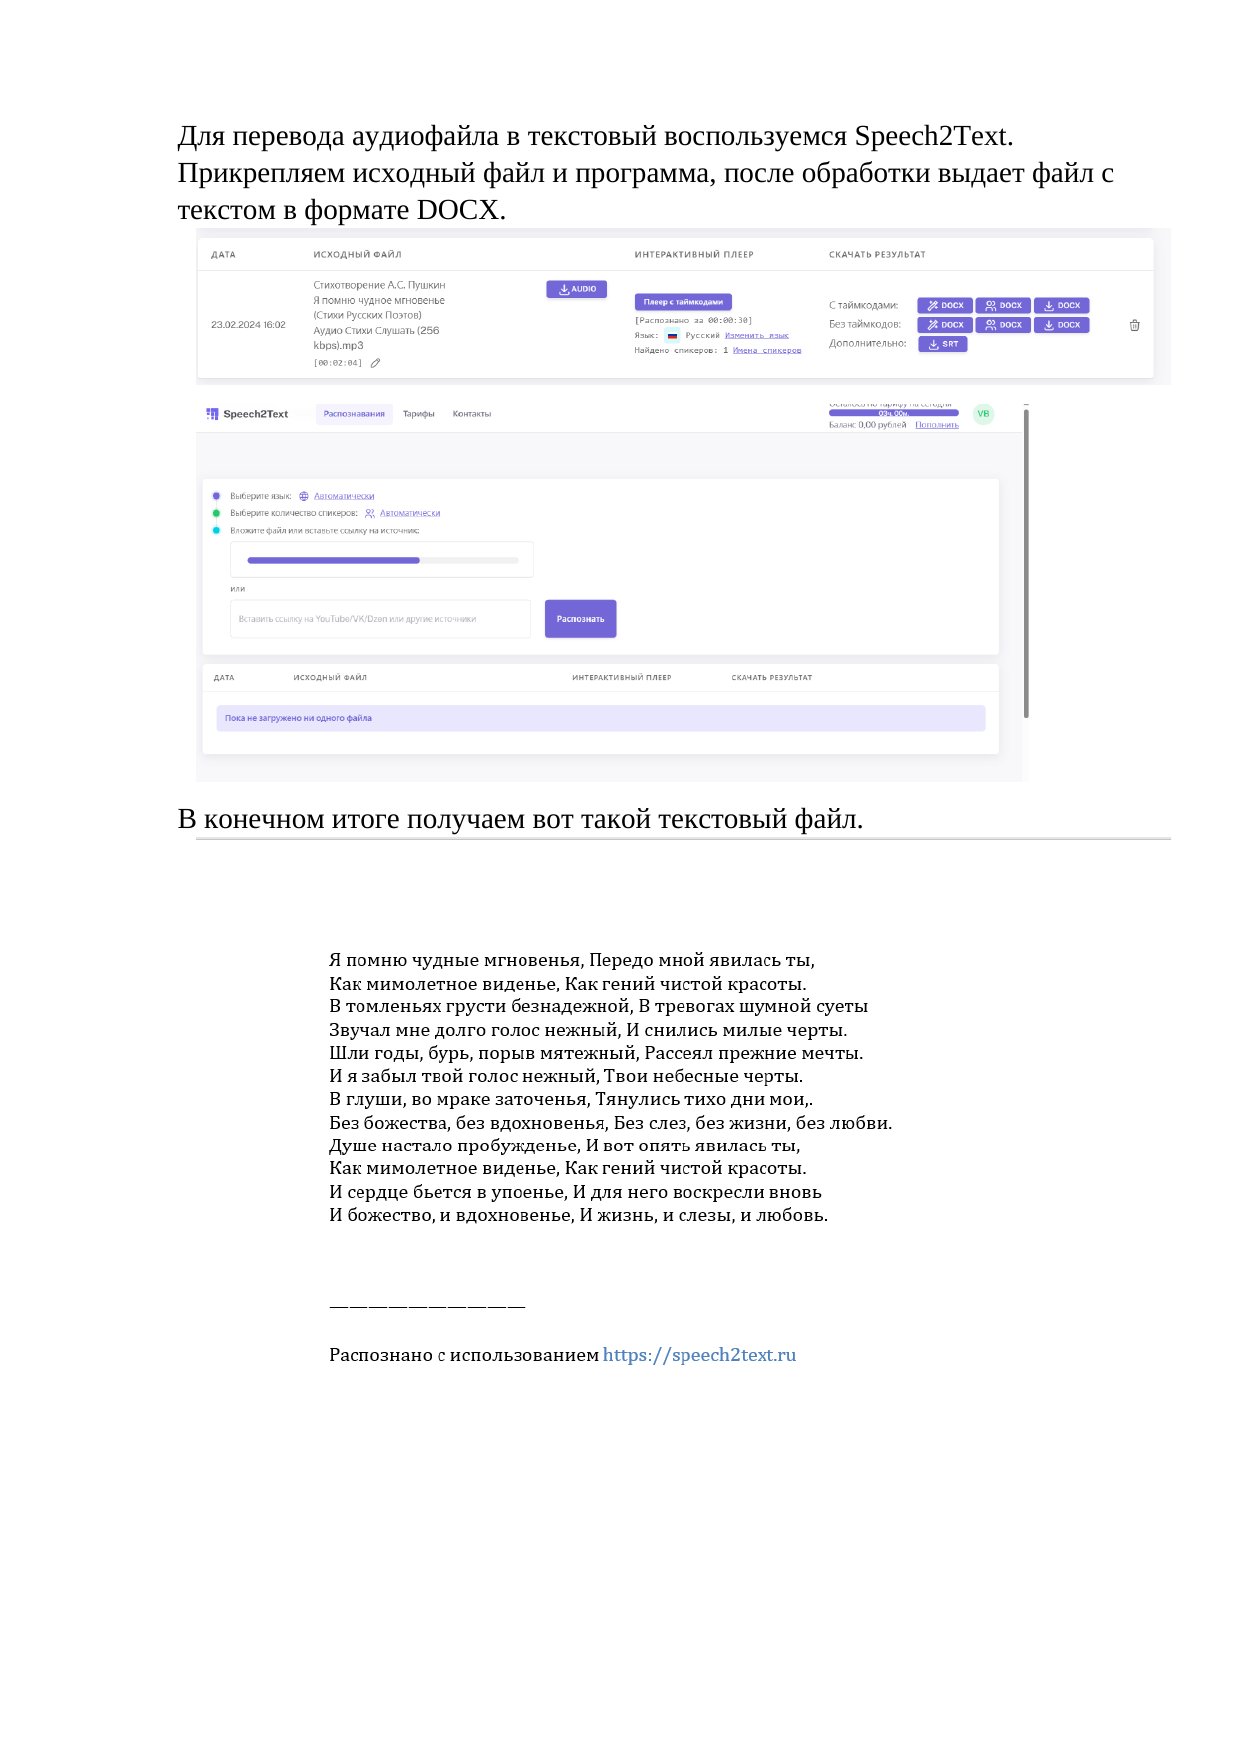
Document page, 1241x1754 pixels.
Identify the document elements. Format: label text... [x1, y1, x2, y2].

picture [196, 228, 1172, 385]
picture [196, 837, 1172, 1533]
picture [196, 404, 1029, 782]
